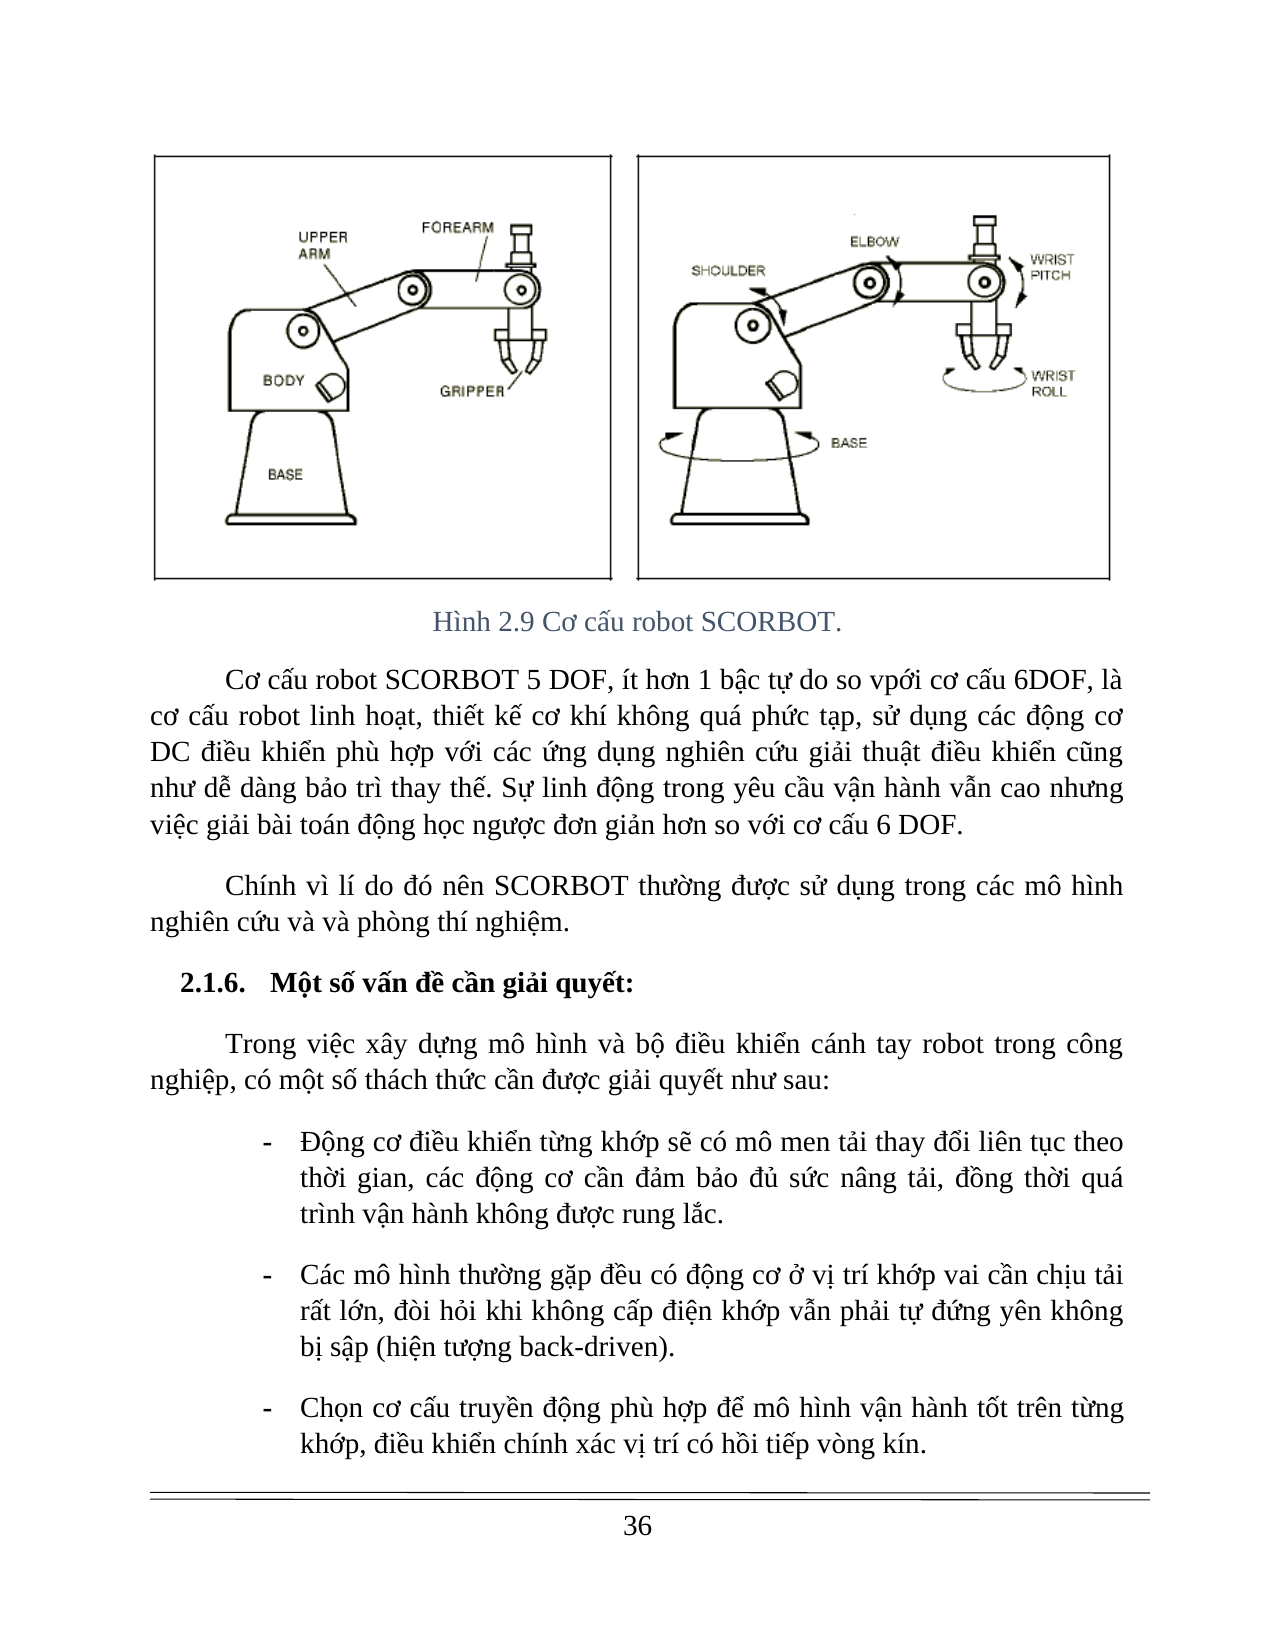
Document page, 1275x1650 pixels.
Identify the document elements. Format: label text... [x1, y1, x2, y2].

text Chính vì lí do đó nên SCORBOT thường được sử dụng trong các mô hình nghiên cứu và và phòng thí nghiệm. [150, 868, 1125, 938]
picture [150, 150, 1116, 585]
subtitle Một số vấn đề cần giải quyết: [180, 965, 1125, 999]
text Cơ cấu robot SCORBOT 5 DOF, ít hơn 1 bậc tự do so vpới cơ cấu 6DOF, là cơ cấu robot linh hoạt, thiết kế cơ khí không quá phức tạp, sử dụng các động cơ DC điều khiển phù hợp với các ứng dụng nghiên cứu giải thuật điều khiển cũng như dễ dàng bảo trì thay thế. Sự linh động trong yêu cầu vận hành vẫn cao nhưng việc giải bài toán động học ngược đơn giản hơn so với cơ cấu 6 DOF. [150, 662, 1125, 840]
text Trong việc xây dựng mô hình và bộ điều khiển cánh tay robot trong công nghiệp, có một số thách thức cần được giải quyết như sau: [150, 1026, 1125, 1096]
list Động cơ điều khiển từng khớp sẽ có mô men tải thay đổi liên tục theo thời gian, các động cơ cần đảm bảo đủ sức nâng tải, đồng thời quá trình vận hành không được rung lắc. [262, 1124, 1125, 1229]
list Chọn cơ cấu truyền động phù hợp để mô hình vận hành tốt trên từng khớp, điều khiển chính xác vị trí có hồi tiếp vòng kín. [262, 1391, 1125, 1460]
list Các mô hình thường gặp đều có động cơ ở vị trí khớp vai cần chịu tải rất lớn, đòi hỏi khi không cấp điện khớp vẫn phải tự đứng yên không bị sập (hiện tượng back-driven). [262, 1257, 1125, 1363]
